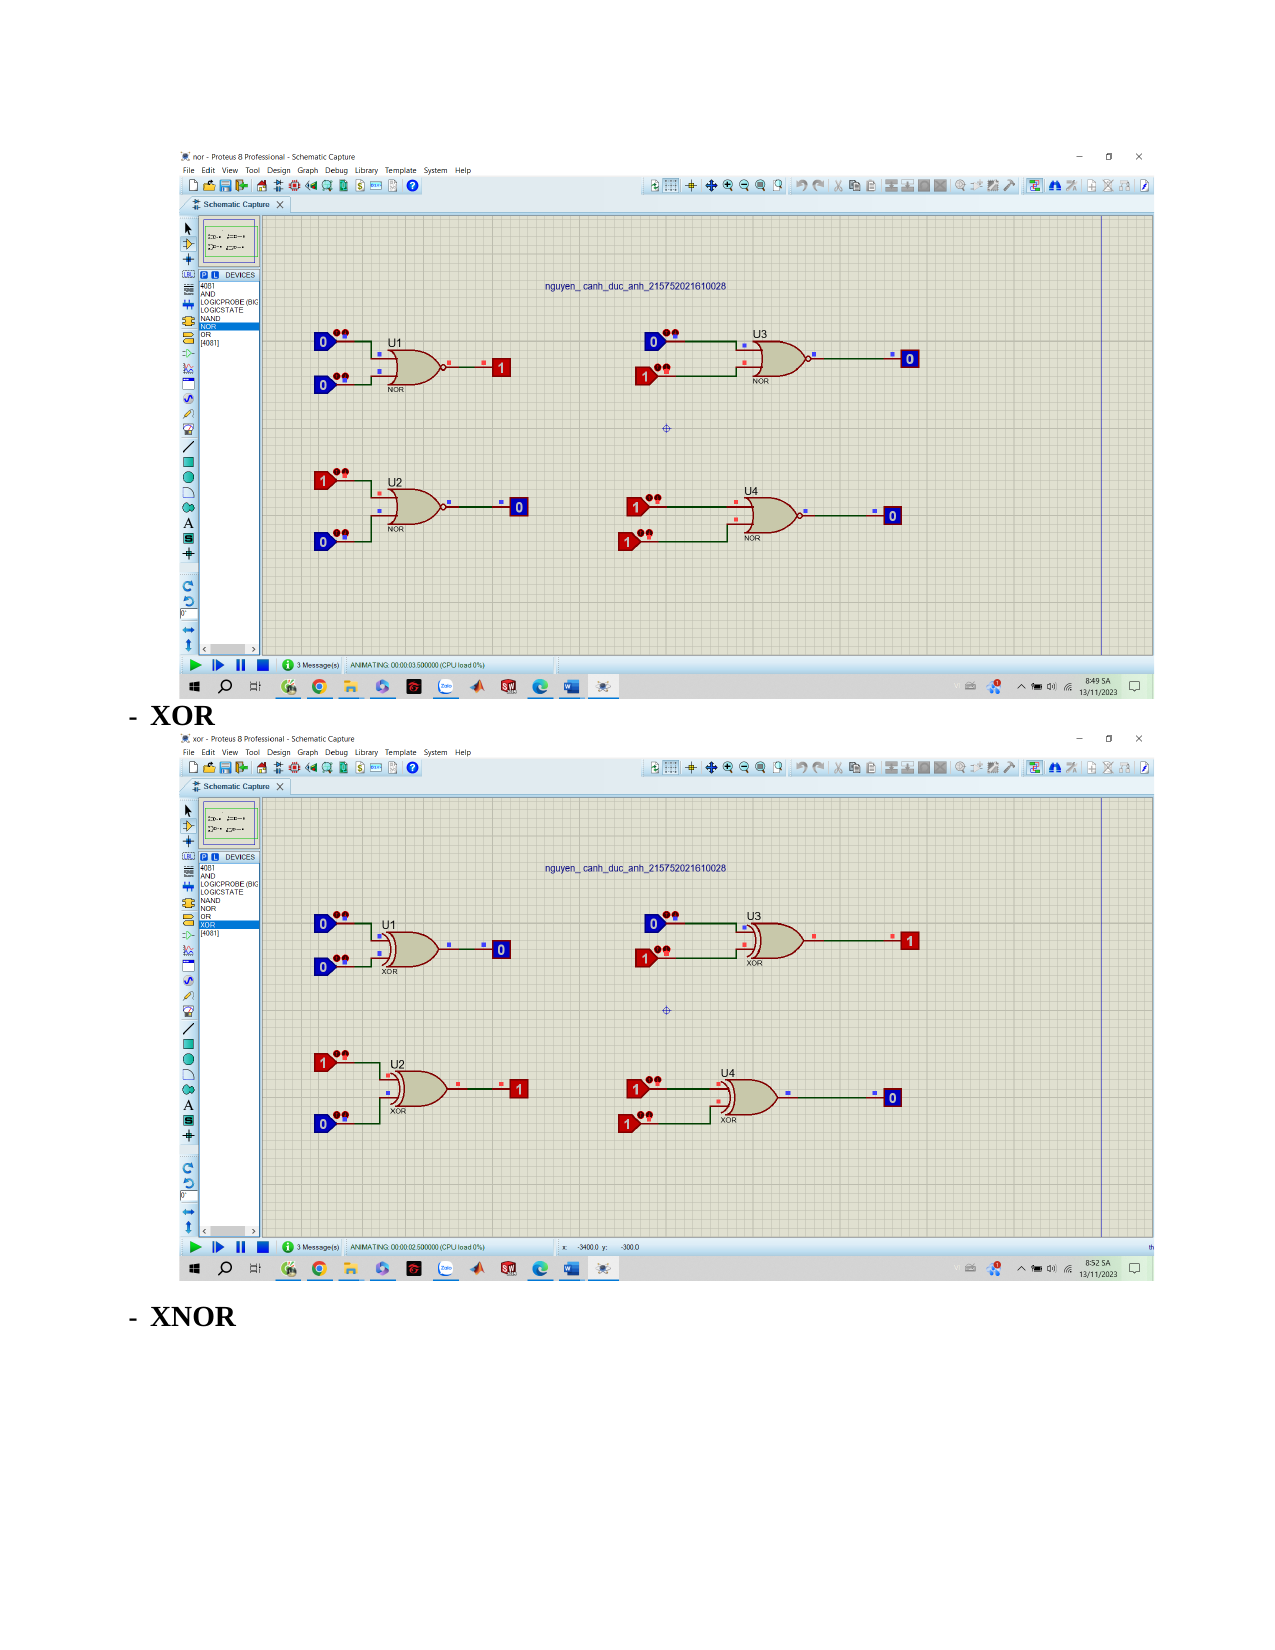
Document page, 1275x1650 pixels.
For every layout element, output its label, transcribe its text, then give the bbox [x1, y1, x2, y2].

picture [179, 150, 1155, 699]
list XNOR [128, 1299, 1125, 1333]
picture [179, 732, 1155, 1281]
list XOR [128, 698, 1125, 732]
